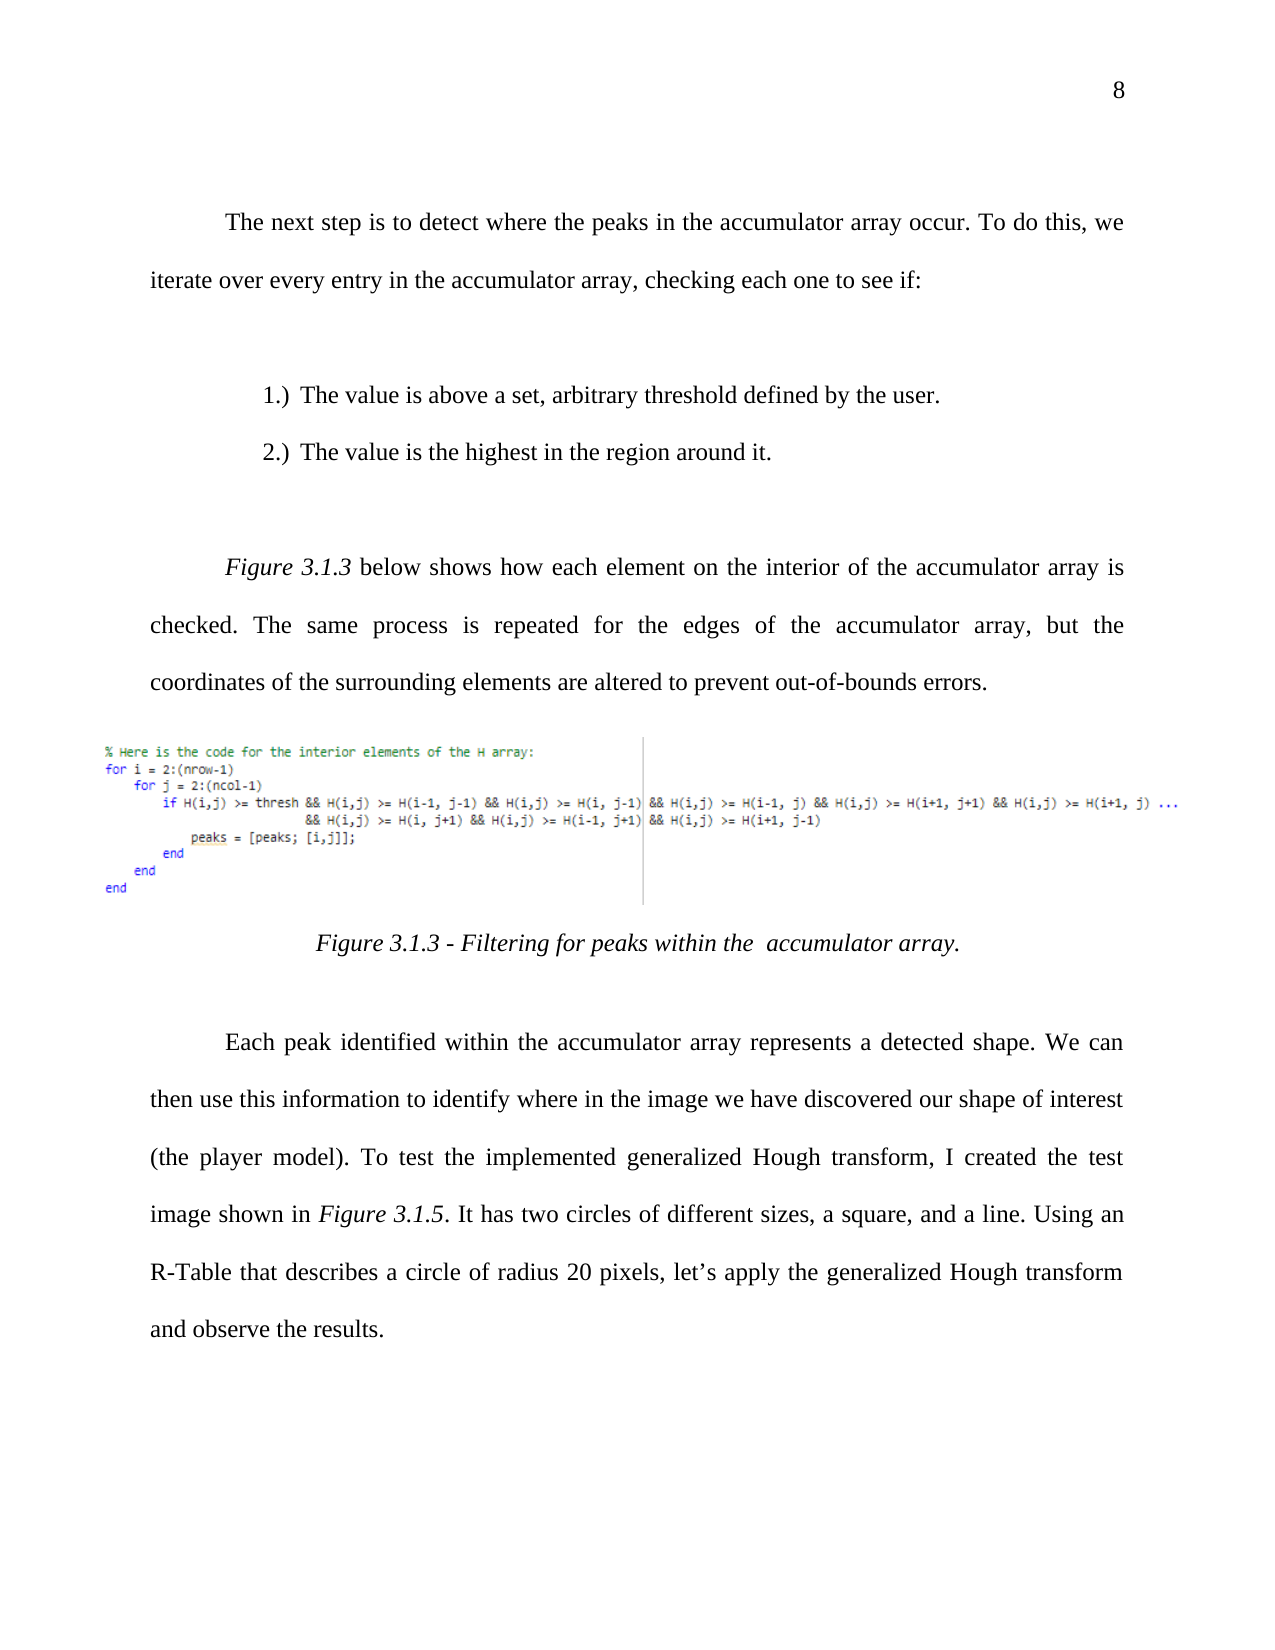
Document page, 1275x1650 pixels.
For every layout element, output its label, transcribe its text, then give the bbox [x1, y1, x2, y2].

table_cell Figure 3.1.3 - Filtering for peaks within the accumulator array. [76, 918, 1203, 967]
picture [93, 737, 1185, 905]
text The next step is to detect where the peaks in the accumulator array occur. To do this, we iterate over every entry in the accumulator array, checking each one to see if: [150, 207, 1125, 294]
list The value is above a set, arbitrary threshold defined by the user. [262, 380, 1125, 409]
text Each peak identified within the accumulator array represents a detected shape. We can then use this information to identify where in the image we have discovered our shape of interest (the player model). To test the implemented generalized Hough transform, I created the test image shown in Figure 3.1.5. It has two circles of different sizes, a square, and a line. Using an R-Table that describes a circle of radius 20 pixels, let’s apply the generalized Hough transform and observe the results. [150, 1027, 1125, 1343]
table_header [76, 727, 1203, 916]
list The value is the highest in the region around it. [262, 437, 1125, 466]
text Figure 3.1.3 below shows how each element on the interior of the accumulator array is checked. The same process is repeated for the edges of the accumulator array, but the coordinates of the surrounding elements are altered to prevent out-of-bounds errors. [150, 552, 1125, 696]
